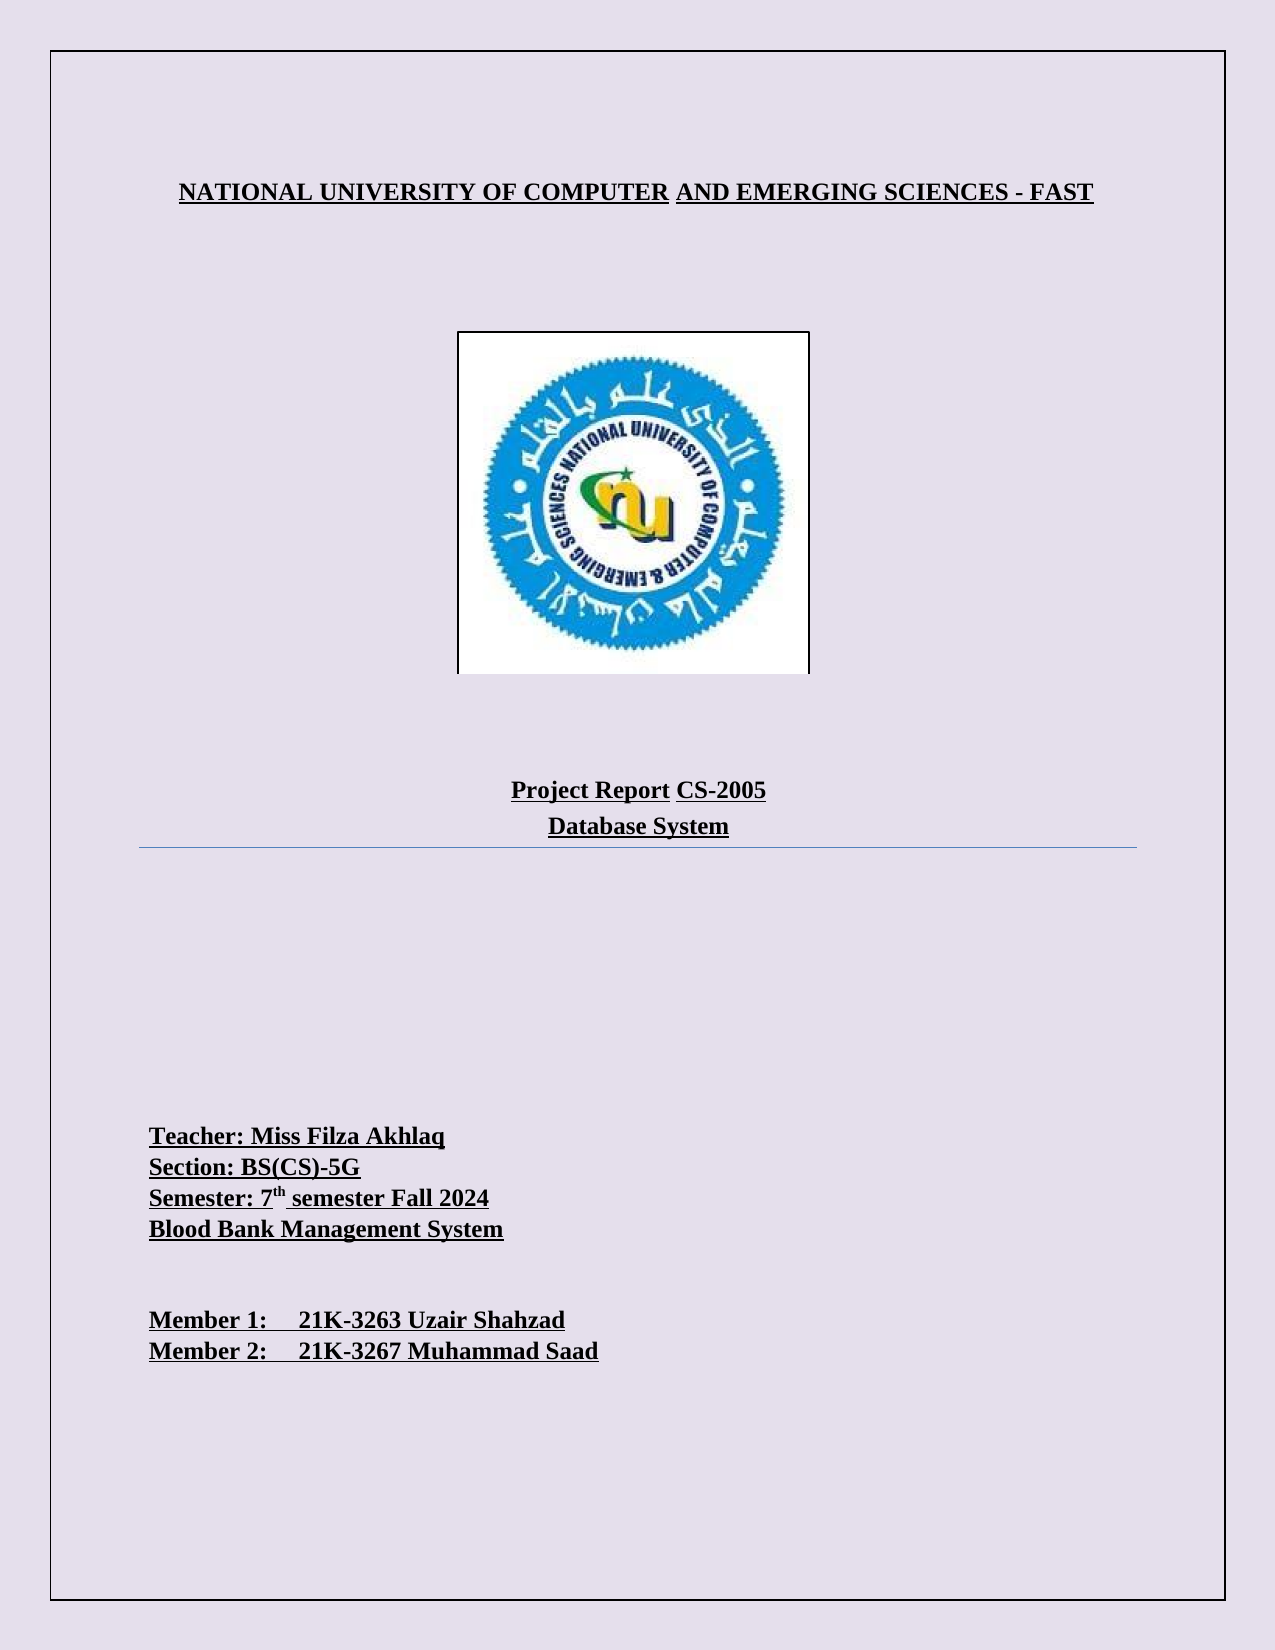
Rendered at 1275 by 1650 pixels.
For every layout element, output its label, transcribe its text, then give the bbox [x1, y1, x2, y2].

text Blood Bank Management System [148, 1214, 1138, 1243]
text Section: BS(CS)-5G [148, 1152, 1138, 1181]
text Member 2: 21K-3267 Muhammad Saad [148, 1336, 843, 1364]
text Member 1: 21K-3263 Uzair Shahzad [148, 1305, 1138, 1334]
subtitle Database System [138, 811, 1138, 840]
text Teacher: Miss Filza Akhlaq [148, 1121, 1138, 1150]
subtitle Project Report CS-2005 [138, 776, 1138, 804]
text NATIONAL UNIVERSITY OF COMPUTER AND EMERGING SCIENCES - FAST [178, 177, 1138, 206]
text Semester: 7th semester Fall 2024 [148, 1183, 1138, 1212]
picture [459, 333, 808, 674]
